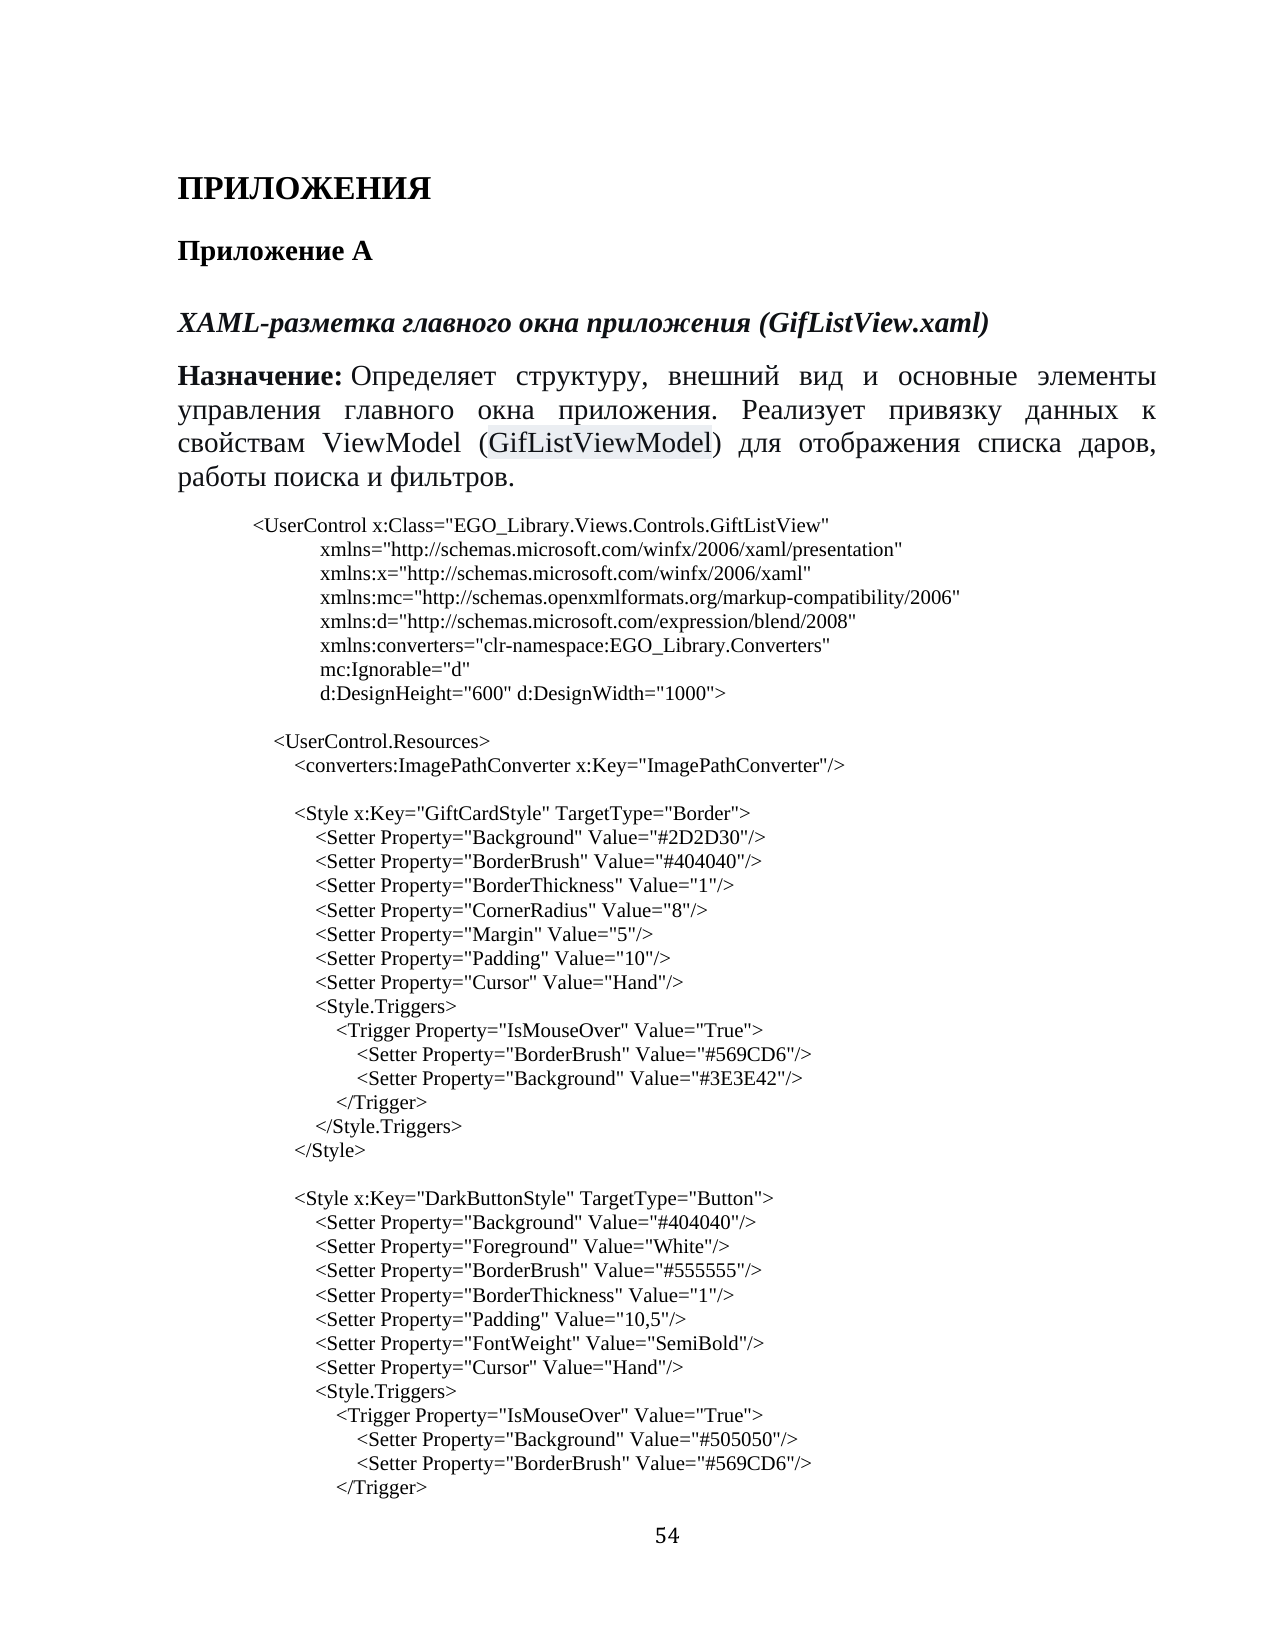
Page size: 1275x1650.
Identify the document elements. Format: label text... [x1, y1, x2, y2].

text <Setter Property="BorderBrush" Value="#404040"/> [177, 849, 1157, 873]
text </Trigger> [177, 1475, 1157, 1499]
text </Style> [177, 1138, 1157, 1162]
text <Setter Property="BorderThickness" Value="1"/> [177, 1282, 1157, 1307]
subtitle ПРИЛОЖЕНИЯ [177, 168, 1157, 206]
text </Style.Triggers> [177, 1114, 1157, 1138]
subtitle Приложение А [177, 233, 1157, 267]
text <converters:ImagePathConverter x:Key="ImagePathConverter"/> [177, 753, 1157, 777]
text xmlns:d="http://schemas.microsoft.com/expression/blend/2008" [177, 609, 1157, 633]
text <UserControl.Resources> [177, 729, 1157, 753]
text <Setter Property="Padding" Value="10,5"/> [177, 1307, 1157, 1331]
text <Trigger Property="IsMouseOver" Value="True"> [177, 1018, 1157, 1042]
text <Setter Property="FontWeight" Value="SemiBold"/> [177, 1331, 1157, 1355]
subtitle XAML-разметка главного окна приложения (GifListView.xaml) [177, 303, 1157, 338]
text <Setter Property="Cursor" Value="Hand"/> [177, 1355, 1157, 1379]
text <Setter Property="Cursor" Value="Hand"/> [177, 970, 1157, 994]
text xmlns:x="http://schemas.microsoft.com/winfx/2006/xaml" [177, 561, 1157, 585]
text <Setter Property="CornerRadius" Value="8"/> [177, 897, 1157, 922]
text <Setter Property="Foreground" Value="White"/> [177, 1234, 1157, 1258]
text xmlns="http://schemas.microsoft.com/winfx/2006/xaml/presentation" [177, 537, 1157, 561]
text <Setter Property="BorderThickness" Value="1"/> [177, 873, 1157, 897]
text <Setter Property="Padding" Value="10"/> [177, 946, 1157, 970]
text <Setter Property="Background" Value="#505050"/> [177, 1427, 1157, 1451]
text <Setter Property="Background" Value="#3E3E42"/> [177, 1066, 1157, 1090]
text <Style x:Key="DarkButtonStyle" TargetType="Button"> [177, 1186, 1157, 1210]
text <Setter Property="Background" Value="#2D2D30"/> [177, 825, 1157, 849]
text <Trigger Property="IsMouseOver" Value="True"> [177, 1403, 1157, 1427]
text <Setter Property="BorderBrush" Value="#569CD6"/> [177, 1451, 1157, 1475]
text <Setter Property="Margin" Value="5"/> [177, 922, 1157, 946]
text mc:Ignorable="d" [177, 657, 1157, 681]
text </Trigger> [177, 1090, 1157, 1114]
text xmlns:mc="http://schemas.openxmlformats.org/markup-compatibility/2006" [177, 585, 1157, 609]
text <Style x:Key="GiftCardStyle" TargetType="Border"> [177, 801, 1157, 825]
text <Setter Property="Background" Value="#404040"/> [177, 1210, 1157, 1234]
text <Style.Triggers> [177, 1379, 1157, 1403]
text d:DesignHeight="600" d:DesignWidth="1000"> [177, 681, 1157, 705]
text <Style.Triggers> [177, 994, 1157, 1018]
text <Setter Property="BorderBrush" Value="#555555"/> [177, 1258, 1157, 1282]
text xmlns:converters="clr-namespace:EGO_Library.Converters" [177, 633, 1157, 657]
text <Setter Property="BorderBrush" Value="#569CD6"/> [177, 1042, 1157, 1066]
text Назначение: Определяет структуру, внешний вид и основные элементы управления главного окна приложения. Реализует привязку данных к свойствам ViewModel (GifListViewModel) для отображения списка даров, работы поиска и фильтров. [177, 358, 1157, 492]
text <UserControl x:Class="EGO_Library.Views.Controls.GiftListView" [177, 512, 1157, 537]
